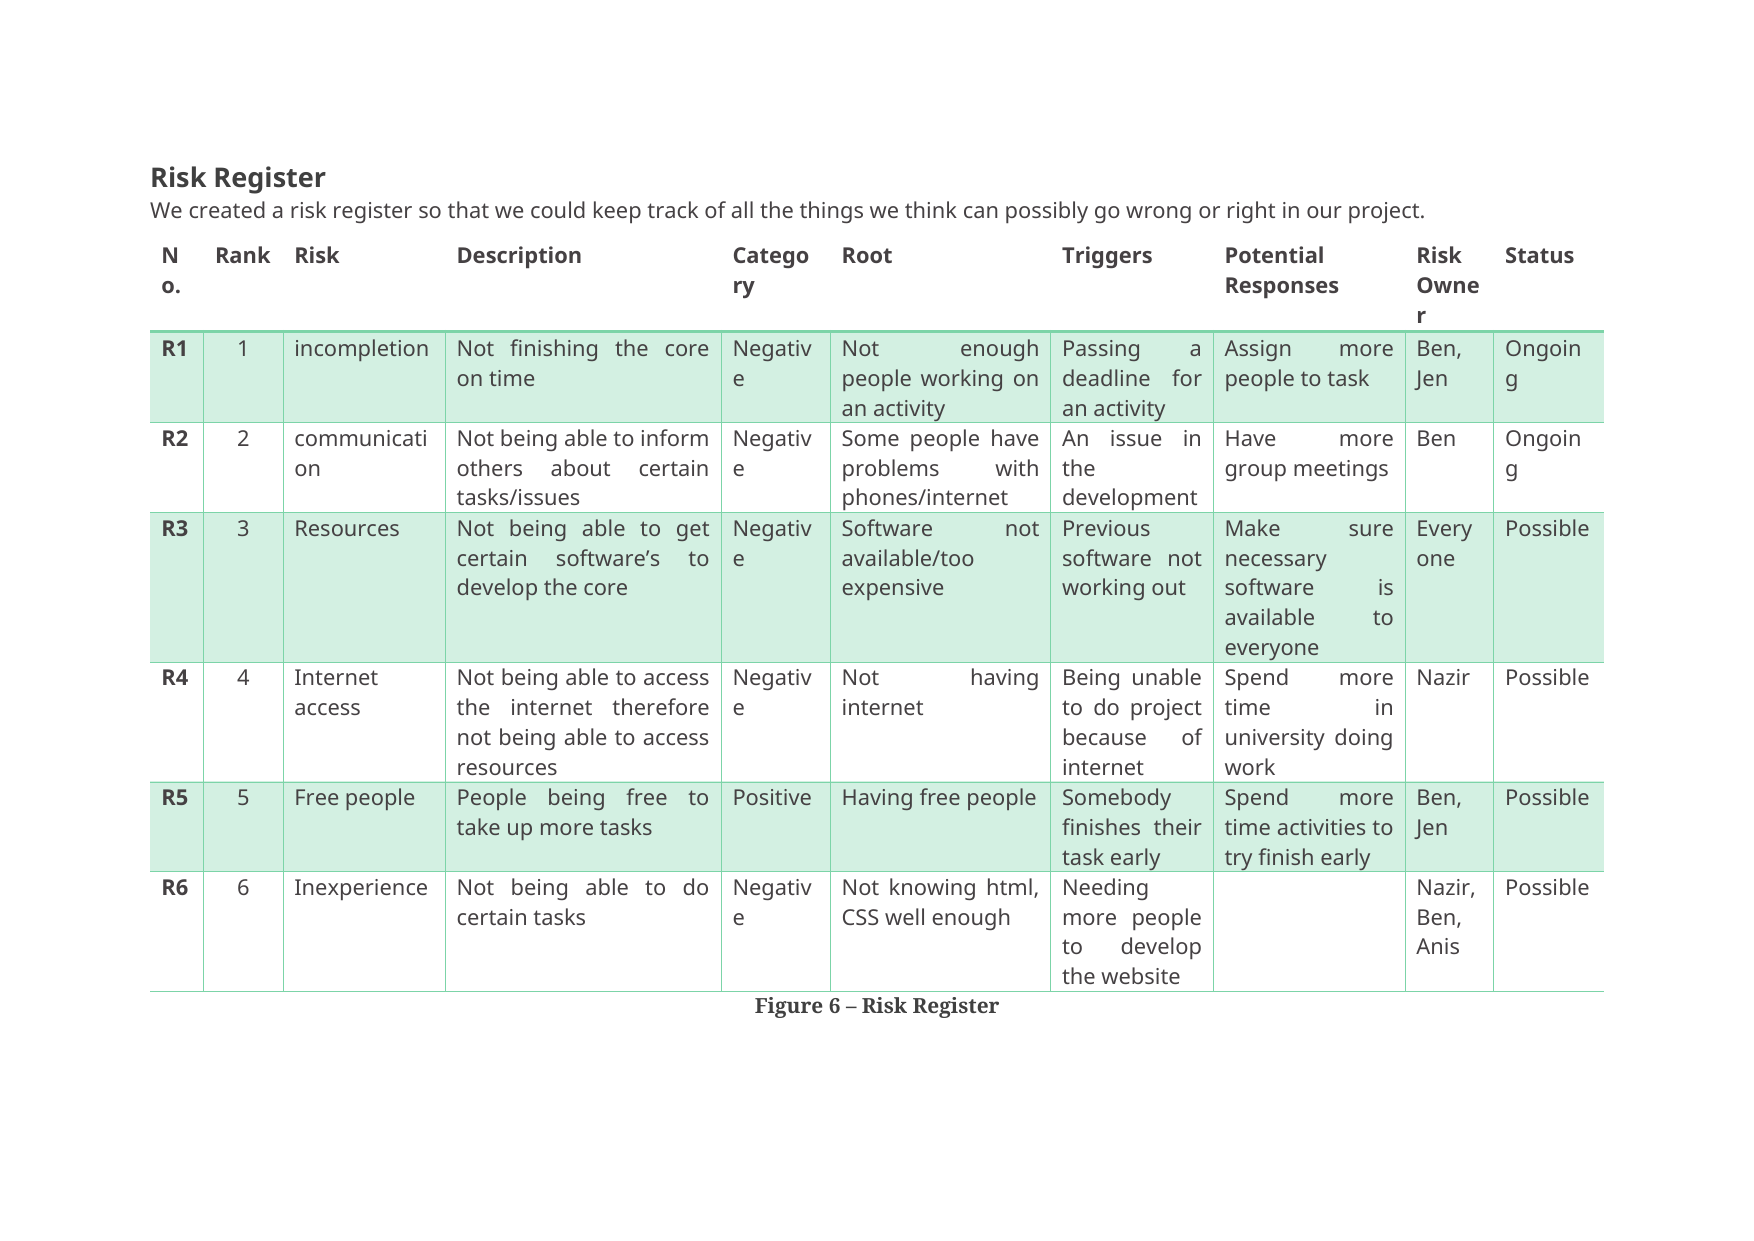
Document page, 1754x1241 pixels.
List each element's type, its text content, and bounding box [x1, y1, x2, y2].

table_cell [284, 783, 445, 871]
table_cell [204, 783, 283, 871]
subtitle Risk Register [150, 158, 1604, 195]
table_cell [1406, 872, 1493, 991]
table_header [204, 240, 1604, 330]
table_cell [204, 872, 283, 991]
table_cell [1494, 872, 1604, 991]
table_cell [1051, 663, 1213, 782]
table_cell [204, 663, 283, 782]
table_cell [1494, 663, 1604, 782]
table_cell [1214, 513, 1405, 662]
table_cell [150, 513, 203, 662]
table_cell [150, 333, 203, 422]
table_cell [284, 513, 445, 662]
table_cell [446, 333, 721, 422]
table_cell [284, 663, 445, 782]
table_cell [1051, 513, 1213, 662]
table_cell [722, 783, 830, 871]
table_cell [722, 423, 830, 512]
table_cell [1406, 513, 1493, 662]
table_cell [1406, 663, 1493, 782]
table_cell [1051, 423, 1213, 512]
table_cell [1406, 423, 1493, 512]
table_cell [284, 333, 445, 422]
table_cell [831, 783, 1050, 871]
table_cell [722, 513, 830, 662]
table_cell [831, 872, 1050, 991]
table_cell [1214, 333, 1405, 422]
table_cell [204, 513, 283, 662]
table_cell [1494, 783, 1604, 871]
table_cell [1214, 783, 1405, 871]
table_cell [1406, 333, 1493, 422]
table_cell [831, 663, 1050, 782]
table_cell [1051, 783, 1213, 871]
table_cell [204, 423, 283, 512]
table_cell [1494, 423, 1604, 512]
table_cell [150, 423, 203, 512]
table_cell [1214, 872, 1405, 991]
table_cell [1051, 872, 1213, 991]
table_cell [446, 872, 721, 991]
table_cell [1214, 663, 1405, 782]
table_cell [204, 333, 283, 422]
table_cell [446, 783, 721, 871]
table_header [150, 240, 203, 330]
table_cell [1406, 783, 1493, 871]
text We created a risk register so that we could keep track of all the things we think can possibly go wrong or right in our project. [150, 195, 1604, 225]
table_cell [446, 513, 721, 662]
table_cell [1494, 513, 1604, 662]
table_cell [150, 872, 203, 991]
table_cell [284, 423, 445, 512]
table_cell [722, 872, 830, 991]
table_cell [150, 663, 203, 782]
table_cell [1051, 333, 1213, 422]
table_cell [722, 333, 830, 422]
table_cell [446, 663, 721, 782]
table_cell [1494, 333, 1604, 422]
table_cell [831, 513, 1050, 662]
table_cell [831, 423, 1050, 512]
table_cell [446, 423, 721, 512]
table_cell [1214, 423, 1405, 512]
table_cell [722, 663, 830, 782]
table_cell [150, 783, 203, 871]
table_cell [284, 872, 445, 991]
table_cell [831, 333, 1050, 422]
text Figure 6 – Risk Register [150, 992, 1604, 1020]
